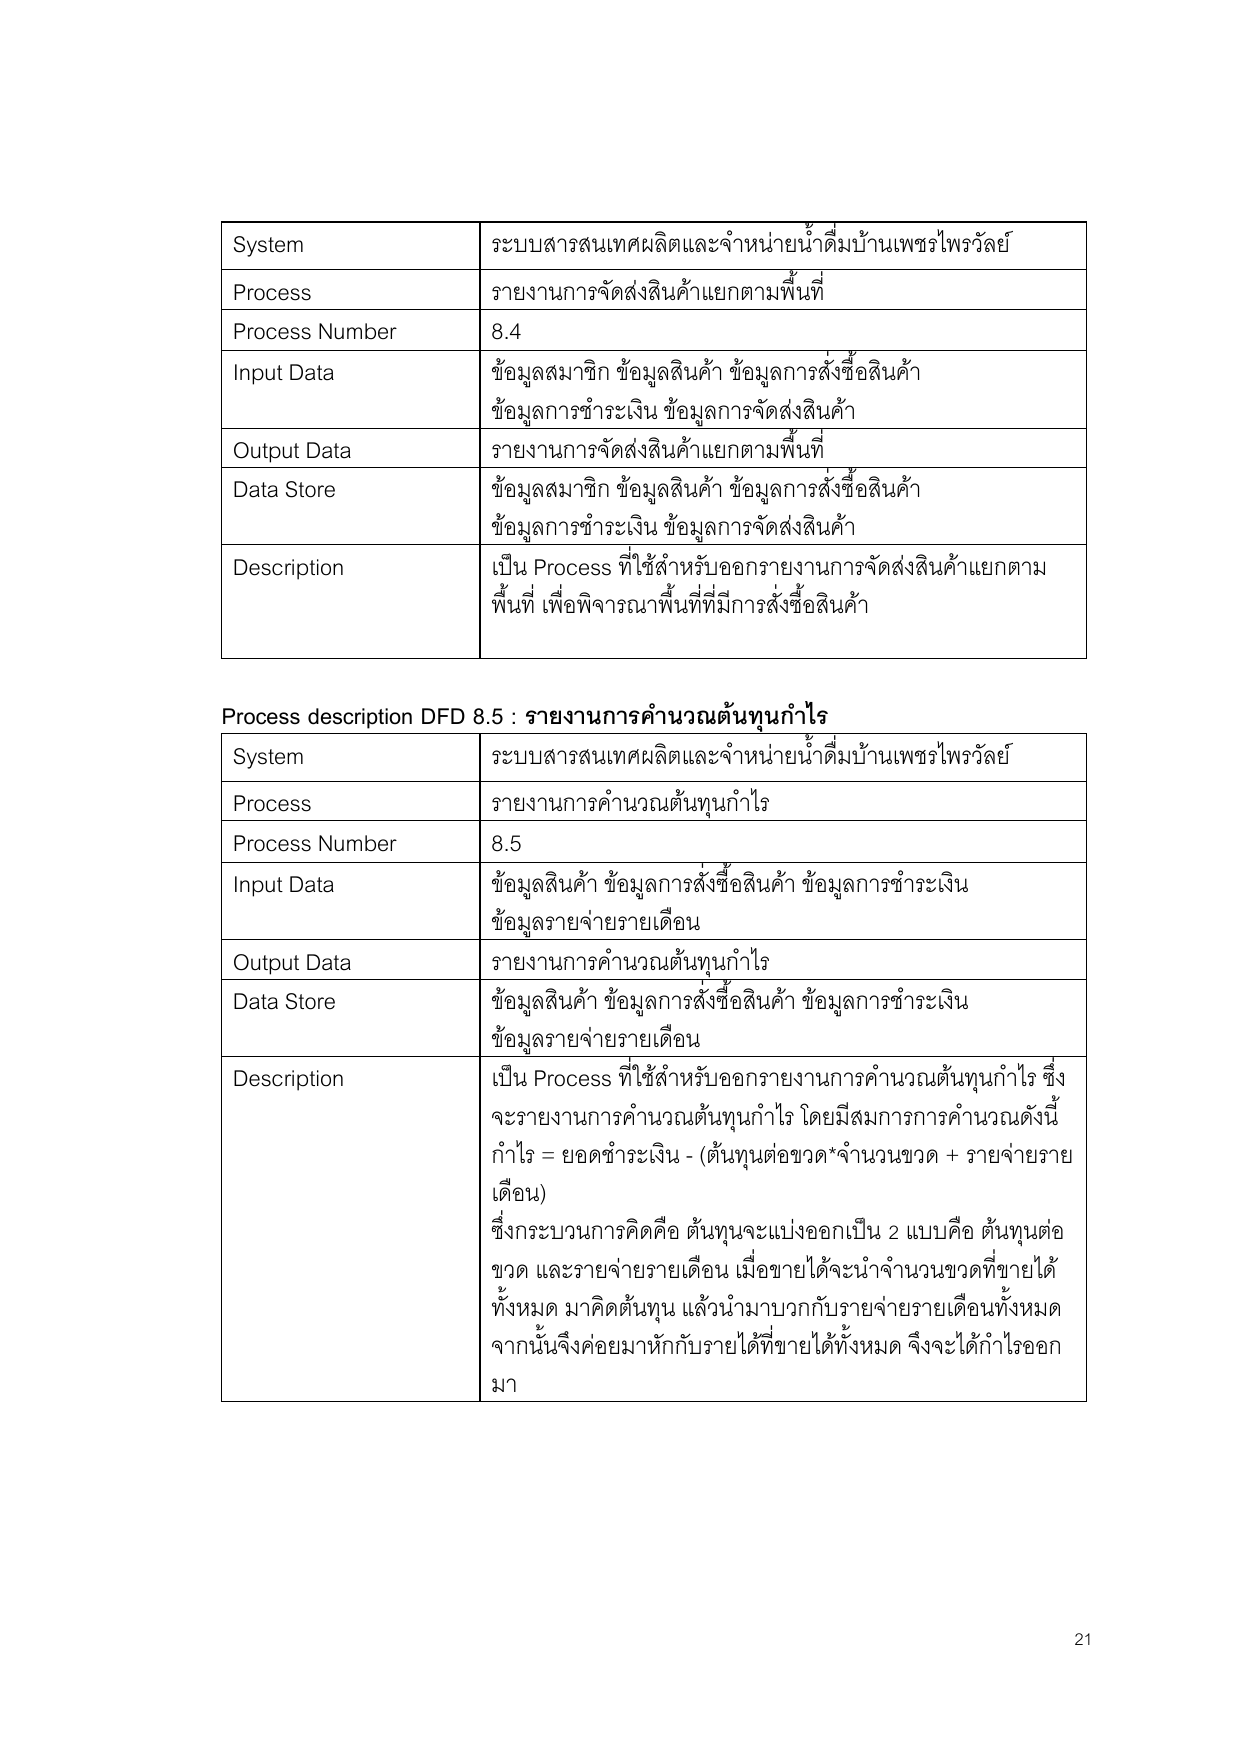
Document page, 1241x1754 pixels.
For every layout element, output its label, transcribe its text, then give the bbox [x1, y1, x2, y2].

table_cell Data Store [222, 468, 479, 544]
table_cell Input Data [222, 863, 479, 939]
table_cell Process Number [222, 310, 479, 350]
table_cell 8.5 [481, 821, 1086, 862]
table_cell Output Data [222, 429, 479, 467]
table_cell ข้อมูลสินค้า ข้อมูลการสั่งซื้อสินค้า ข้อมูลการชำระเงิน ข้อมูลรายจ่ายรายเดือน [481, 863, 1086, 939]
table_cell เป็น Process ที่ใช้สำหรับออกรายงานการจัดส่งสินค้าแยกตามพื้นที่ เพื่อพิจารณาพื้นที่ที่มีการสั่งซื้อสินค้า [481, 545, 1086, 657]
table_cell เป็น Process ที่ใช้สำหรับออกรายงานการคำนวณต้นทุนกำไร ซึ่งจะรายงานการคำนวณต้นทุนกำไร โดยมีสมการการคำนวณดังนี้ กำไร = ยอดชำระเงิน - (ต้นทุนต่อขวด*จำนวนขวด + รายจ่ายรายเดือน) ซึ่งกระบวนการคิดคือ ต้นทุนจะแบ่งออกเป็น 2 แบบคือ ต้นทุนต่อขวด และรายจ่ายรายเดือน เมื่อขายได้จะนำจำนวนขวดที่ขายได้ทั้งหมด มาคิดต้นทุน แล้วนำมาบวกกับรายจ่ายรายเดือนทั้งหมด จากนั้นจึงค่อยมาหักกับรายได้ที่ขายได้ทั้งหมด จึงจะได้กำไรออกมา [481, 1057, 1086, 1401]
table_cell ข้อมูลสมาชิก ข้อมูลสินค้า ข้อมูลการสั่งซื้อสินค้า ข้อมูลการชำระเงิน ข้อมูลการจัดส่งสินค้า [481, 468, 1086, 544]
table_cell Input Data [222, 351, 479, 427]
table_cell ข้อมูลสินค้า ข้อมูลการสั่งซื้อสินค้า ข้อมูลการชำระเงิน ข้อมูลรายจ่ายรายเดือน [481, 980, 1086, 1056]
table_cell รายงานการจัดส่งสินค้าแยกตามพื้นที่ [481, 429, 1086, 467]
table_cell Data Store [222, 980, 479, 1056]
table_cell 8.4 [481, 310, 1086, 350]
table_cell Description [222, 1057, 479, 1401]
text Process description DFD 8.5 : รายงานการคำนวณต้นทุนกำไร [221, 697, 1092, 733]
table_cell Process [222, 782, 479, 820]
table_cell รายงานการจัดส่งสินค้าแยกตามพื้นที่ [481, 270, 1086, 308]
table_header ระบบสารสนเทศผลิตและจำหน่ายน้ำดื่มบ้านเพชรไพรวัลย์ [481, 734, 1086, 781]
table_cell Process Number [222, 821, 479, 862]
table_header System [222, 223, 479, 269]
table_header ระบบสารสนเทศผลิตและจำหน่ายน้ำดื่มบ้านเพชรไพรวัลย์ [481, 223, 1086, 269]
table_cell Process [222, 270, 479, 308]
table_header System [222, 734, 479, 781]
table_cell รายงานการคำนวณต้นทุนกำไร [481, 782, 1086, 820]
table_cell ข้อมูลสมาชิก ข้อมูลสินค้า ข้อมูลการสั่งซื้อสินค้า ข้อมูลการชำระเงิน ข้อมูลการจัดส่งสินค้า [481, 351, 1086, 427]
table_cell รายงานการคำนวณต้นทุนกำไร [481, 940, 1086, 978]
table_cell Description [222, 545, 479, 657]
table_cell Output Data [222, 940, 479, 978]
